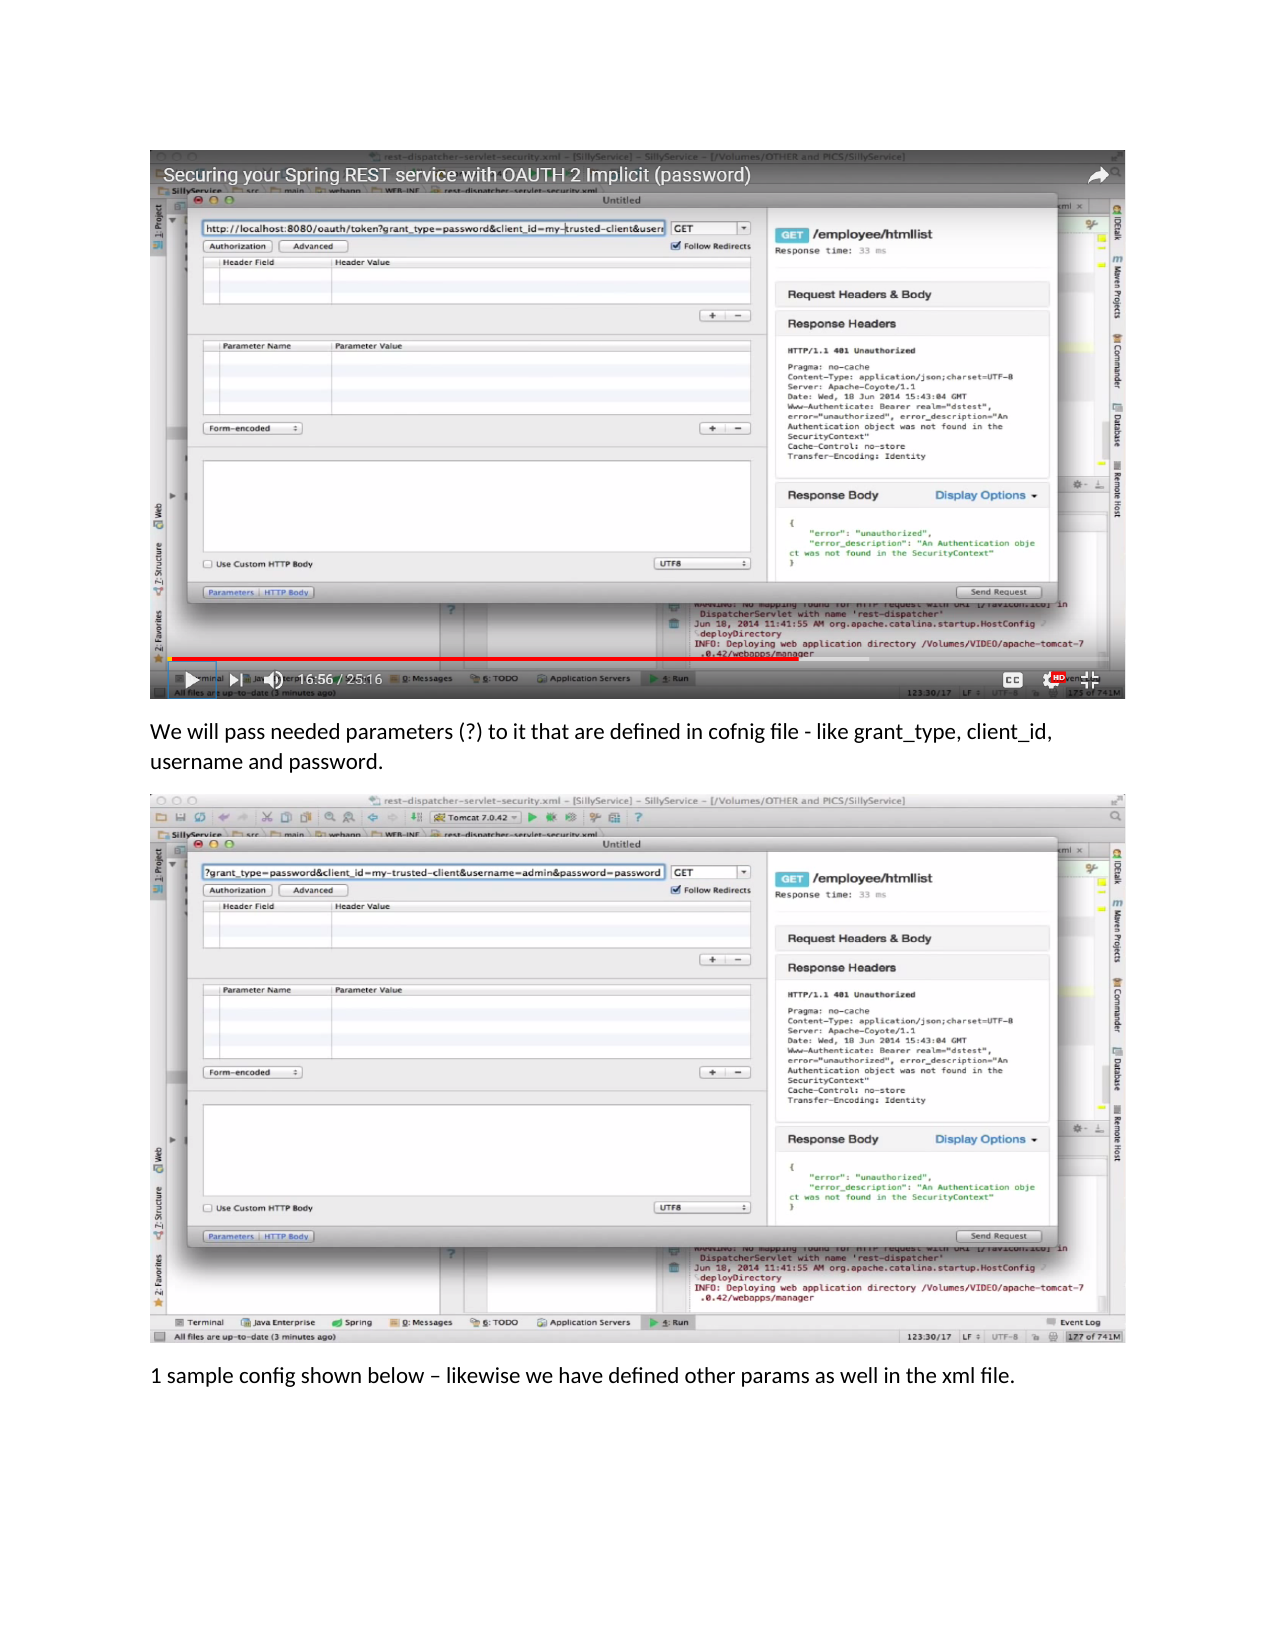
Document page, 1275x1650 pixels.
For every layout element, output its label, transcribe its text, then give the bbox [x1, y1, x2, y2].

text We will pass needed parameters (?) to it that are defined in cofnig file - like grant_type, client_id, username and password. [150, 717, 1125, 775]
picture [150, 150, 1125, 699]
picture [150, 794, 1125, 1343]
text 1 sample config shown below – likewise we have defined other params as well in the xml file. [150, 1361, 1125, 1389]
